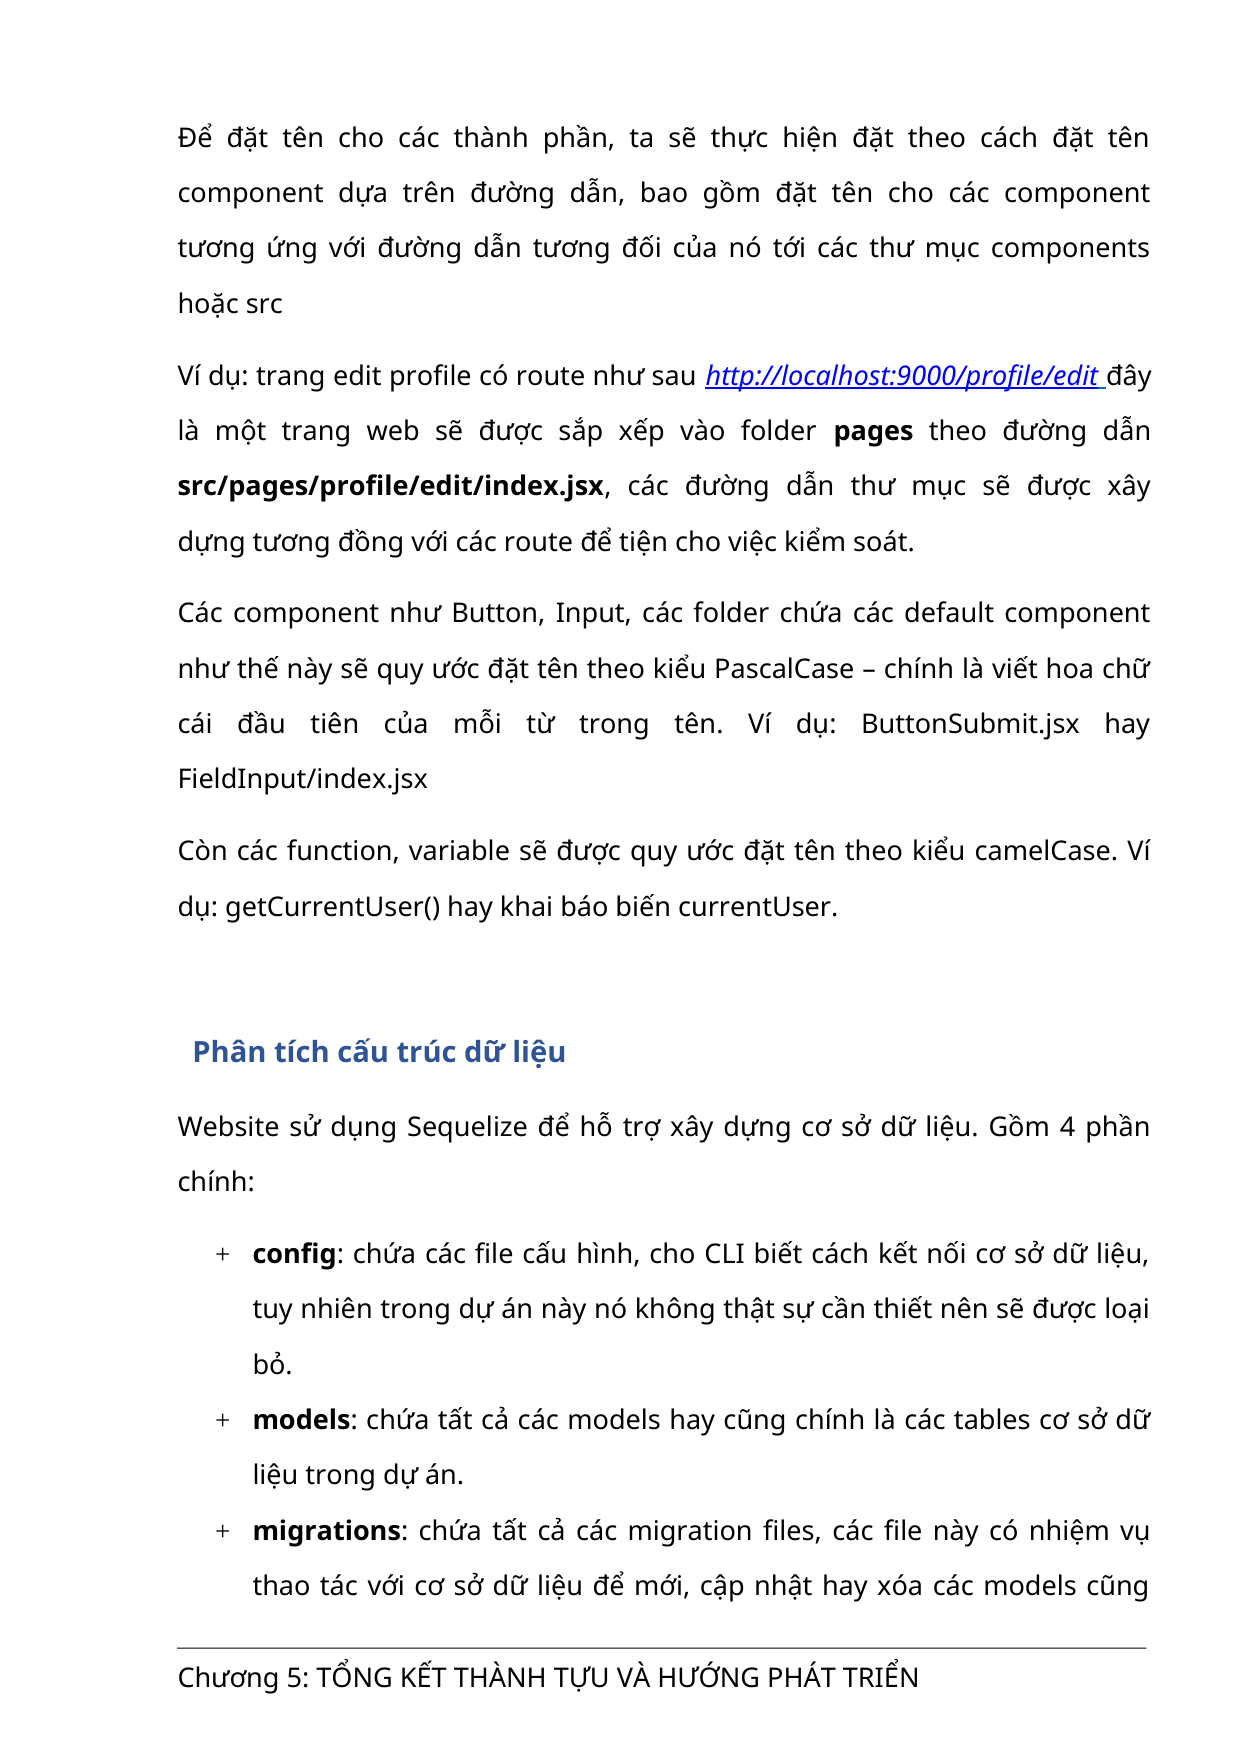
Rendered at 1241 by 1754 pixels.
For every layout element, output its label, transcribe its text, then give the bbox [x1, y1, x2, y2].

text Các component như Button, Input, các folder chứa các default component như thế này sẽ quy ước đặt tên theo kiểu PascalCase – chính là viết hoa chữ cái đầu tiên của mỗi từ trong tên. Ví dụ: ButtonSubmit.jsx hay FieldInput/index.jsx [177, 594, 1152, 797]
text Để đặt tên cho các thành phần, ta sẽ thực hiện đặt theo cách đặt tên component dựa trên đường dẫn, bao gồm đặt tên cho các component tương ứng với đường dẫn tương đối của nó tới các thư mục components hoặc src [177, 118, 1152, 321]
text Website sử dụng Sequelize để hỗ trợ xây dựng cơ sở dữ liệu. Gồm 4 phần chính: [177, 1107, 1152, 1199]
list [215, 1511, 1152, 1603]
text Còn các function, variable sẽ được quy ước đặt tên theo kiểu camelCase. Ví dụ: getCurrentUser() hay khai báo biến currentUser. [177, 832, 1152, 924]
text Ví dụ: trang edit profile có route như sau http://localhost:9000/profile/edit đây là một trang web sẽ được sắp xếp vào folder pages theo đường dẫn src/pages/profile/edit/index.jsx, các đường dẫn thư mục sẽ được xây dựng tương đồng với các route để tiện cho việc kiểm soát. [177, 356, 1152, 559]
list models: chứa tất cả các models hay cũng chính là các tables cơ sở dữ liệu trong dự án. [215, 1401, 1152, 1493]
list config: chứa các file cấu hình, cho CLI biết cách kết nối cơ sở dữ liệu, tuy nhiên trong dự án này nó không thật sự cần thiết nên sẽ được loại bỏ. [215, 1234, 1152, 1382]
subtitle Phân tích cấu trúc dữ liệu [192, 1031, 1152, 1071]
